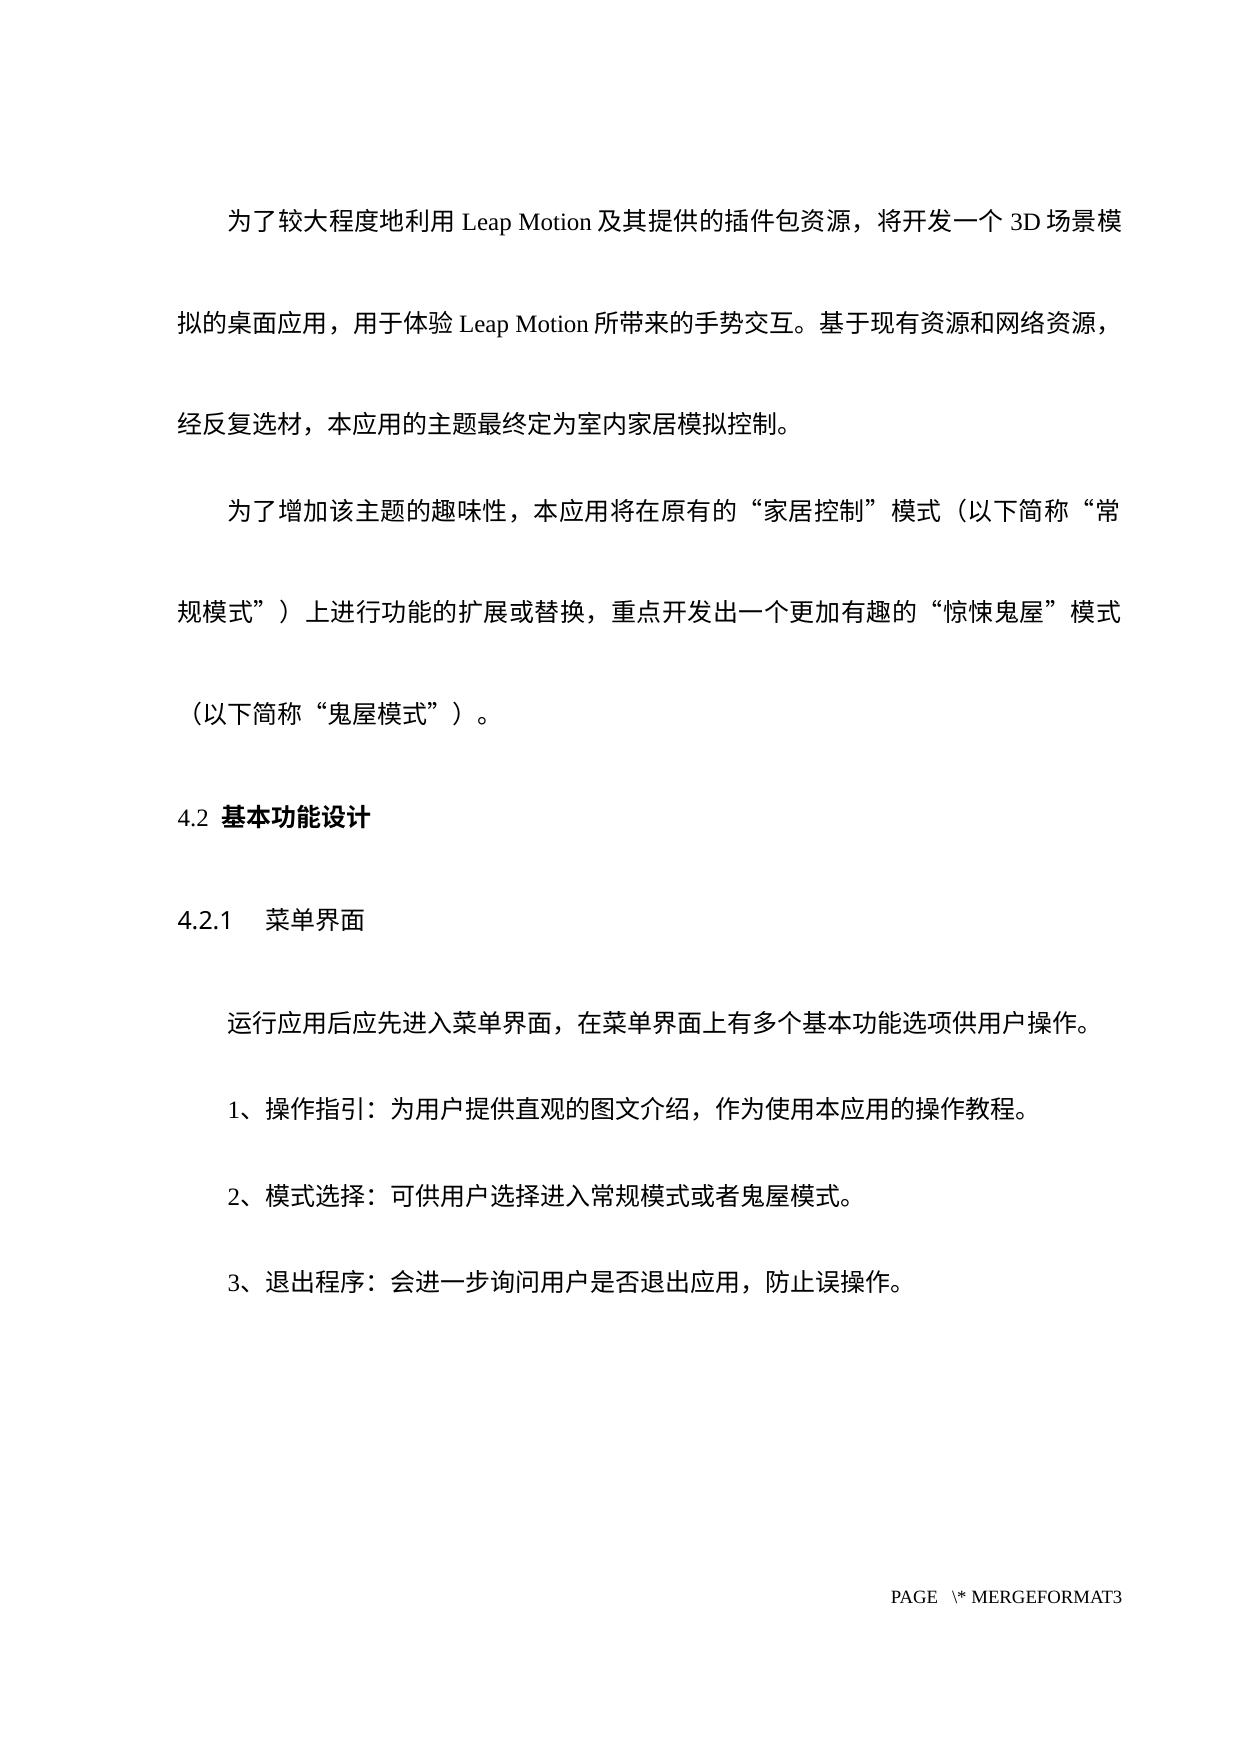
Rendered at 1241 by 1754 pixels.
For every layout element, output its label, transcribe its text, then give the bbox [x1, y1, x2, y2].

text 运行应用后应先进入菜单界面，在菜单界面上有多个基本功能选项供用户操作。 [177, 988, 1122, 1056]
list 退出程序：会进一步询问用户是否退出应用，防止误操作。 [177, 1246, 1122, 1314]
subtitle 基本功能设计 [177, 782, 1122, 850]
subtitle 菜单界面 [177, 885, 1122, 953]
list 操作指引：为用户提供直观的图文介绍，作为使用本应用的操作教程。 [177, 1074, 1122, 1142]
text 为了增加该主题的趣味性，本应用将在原有的“家居控制”模式（以下简称“常规模式”）上进行功能的扩展或替换，重点开发出一个更加有趣的“惊悚鬼屋”模式（以下简称“鬼屋模式”）。 [177, 475, 1122, 747]
list 模式选择：可供用户选择进入常规模式或者鬼屋模式。 [177, 1160, 1122, 1228]
text 为了较大程度地利用Leap Motion及其提供的插件包资源，将开发一个3D场景模拟的桌面应用，用于体验Leap Motion所带来的手势交互。基于现有资源和网络资源，经反复选材，本应用的主题最终定为室内家居模拟控制。 [177, 185, 1122, 457]
